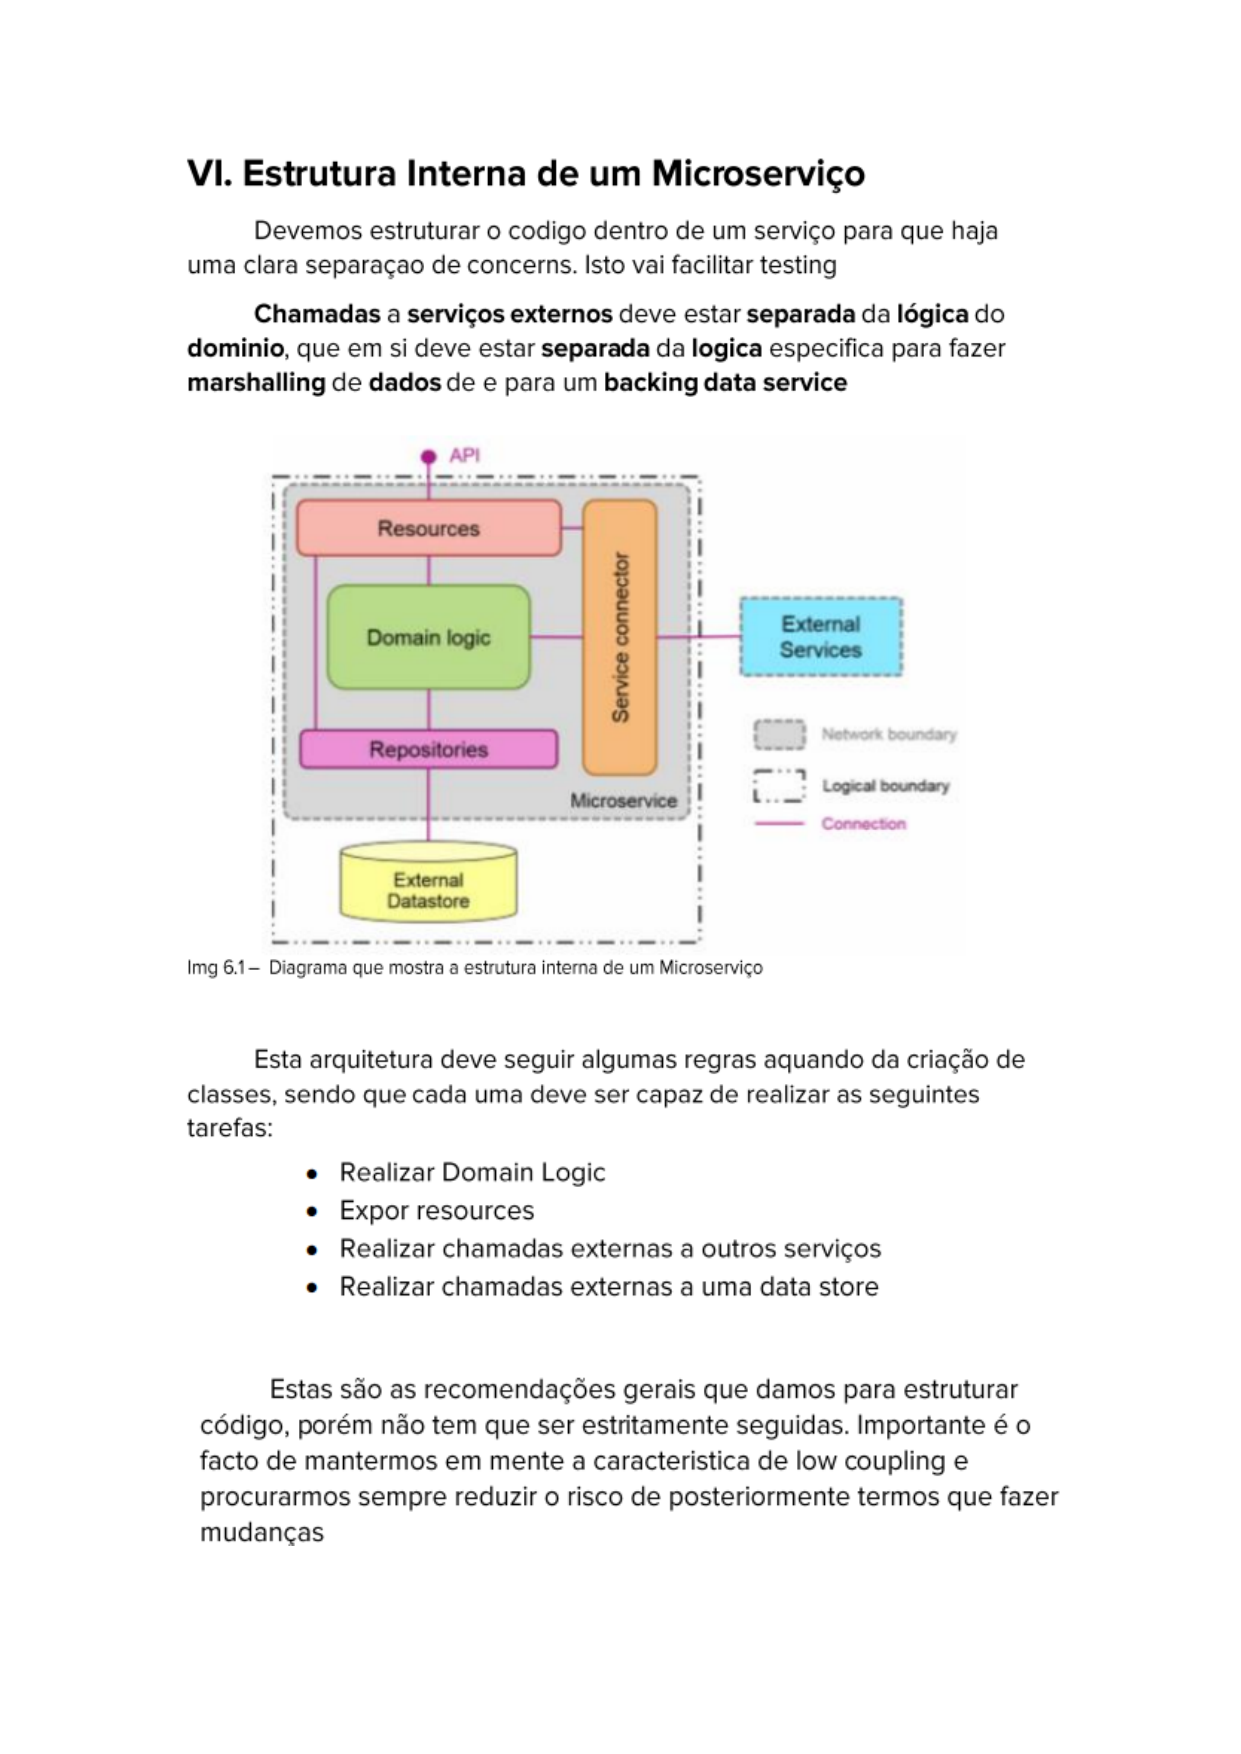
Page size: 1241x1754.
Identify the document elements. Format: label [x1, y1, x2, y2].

picture [177, 1145, 1066, 1546]
picture [177, 147, 1037, 1144]
